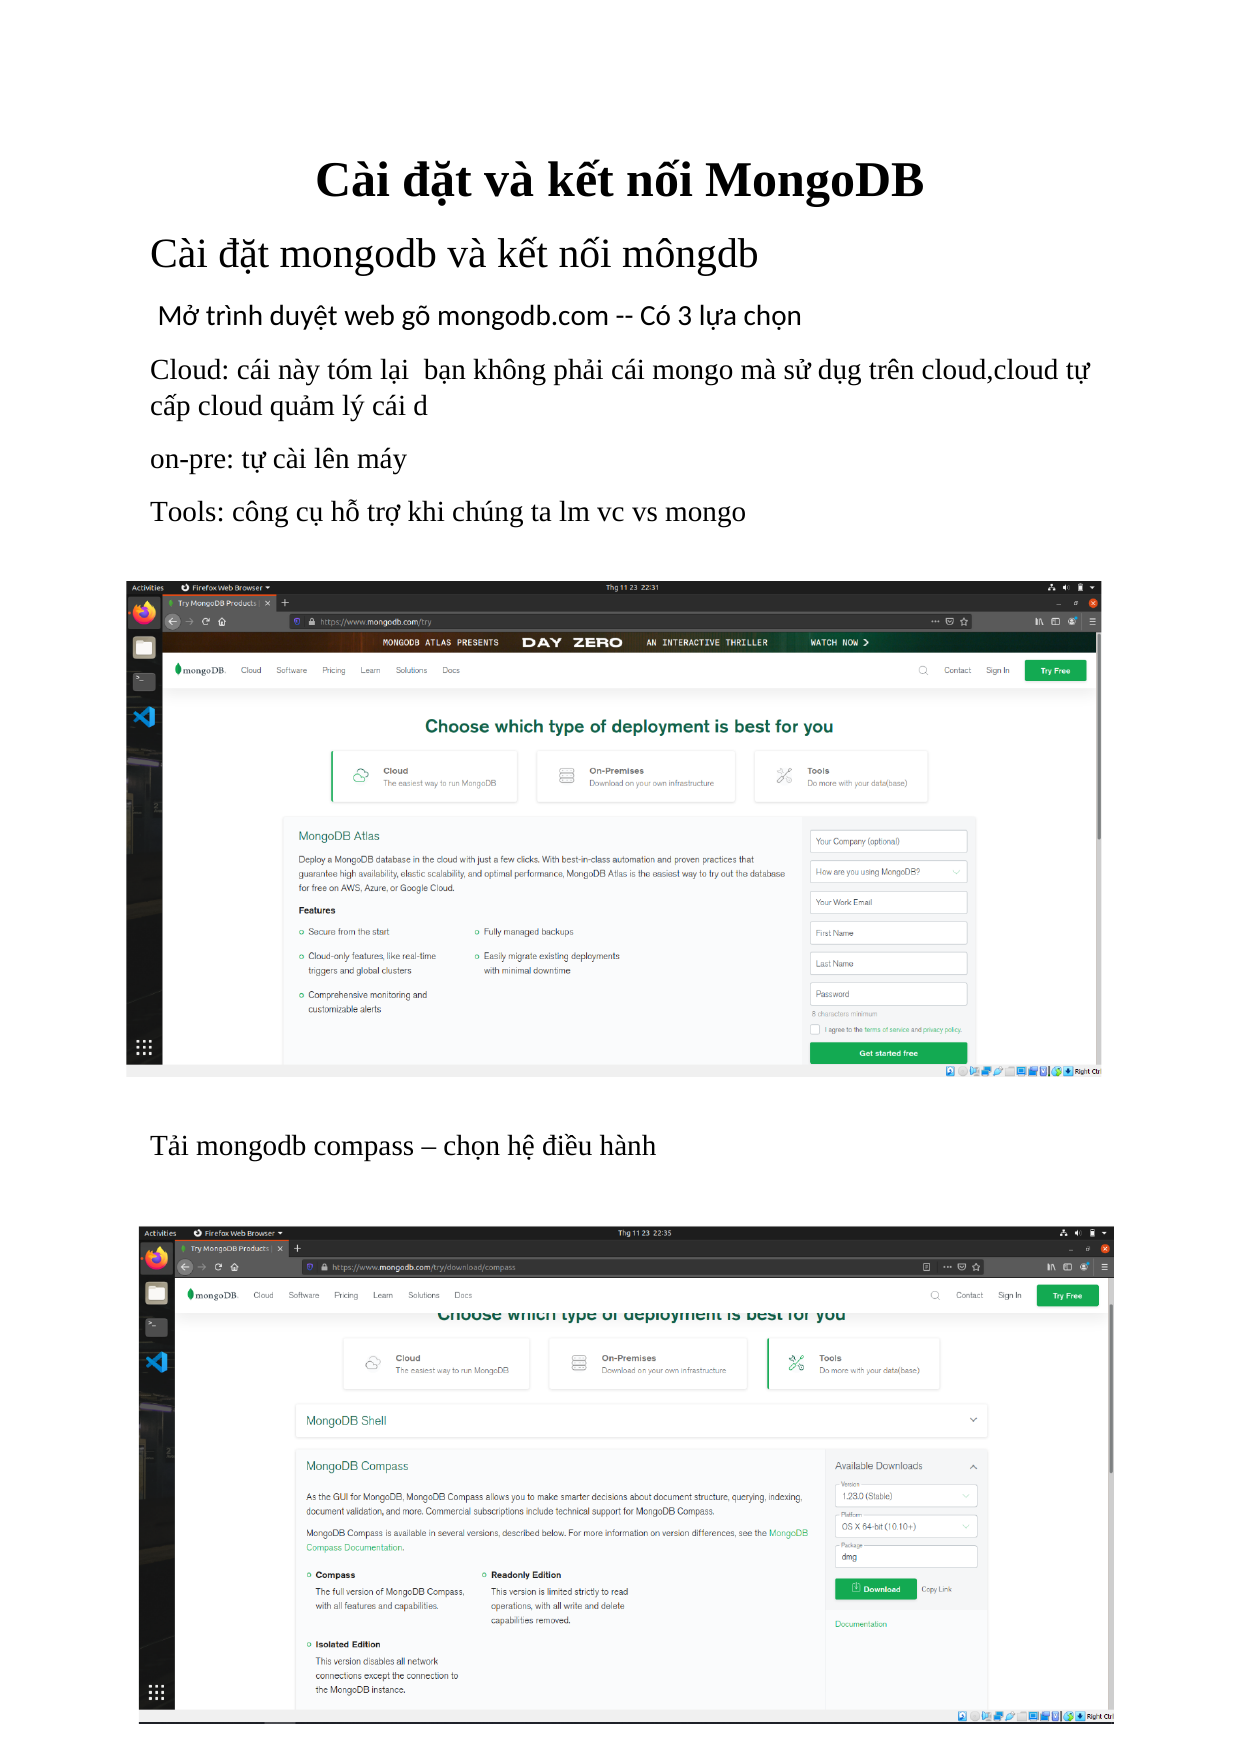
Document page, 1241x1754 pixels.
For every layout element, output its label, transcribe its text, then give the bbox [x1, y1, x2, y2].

text Tools: công cụ hỗ trợ khi chúng ta lm vc vs mongo [150, 494, 1090, 527]
text Cloud: cái này tóm lại bạn không phải cái mongo mà sử dụg trên cloud,cloud tự cấp cloud quảm lý cái d [150, 352, 1090, 422]
text Tải mongodb compass – chọn hệ điều hành [150, 1128, 1090, 1161]
text Cài đặt mongodb và kết nối môngdb [150, 229, 1090, 277]
text on-pre: tự cài lên máy [150, 441, 1090, 475]
text Mở trình duyệt web gõ mongodb.com -- Có 3 lựa chọn [150, 297, 1090, 333]
picture [138, 1225, 1114, 1724]
text Cài đặt và kết nối MongoDB [150, 150, 1090, 207]
picture [126, 581, 1102, 1077]
